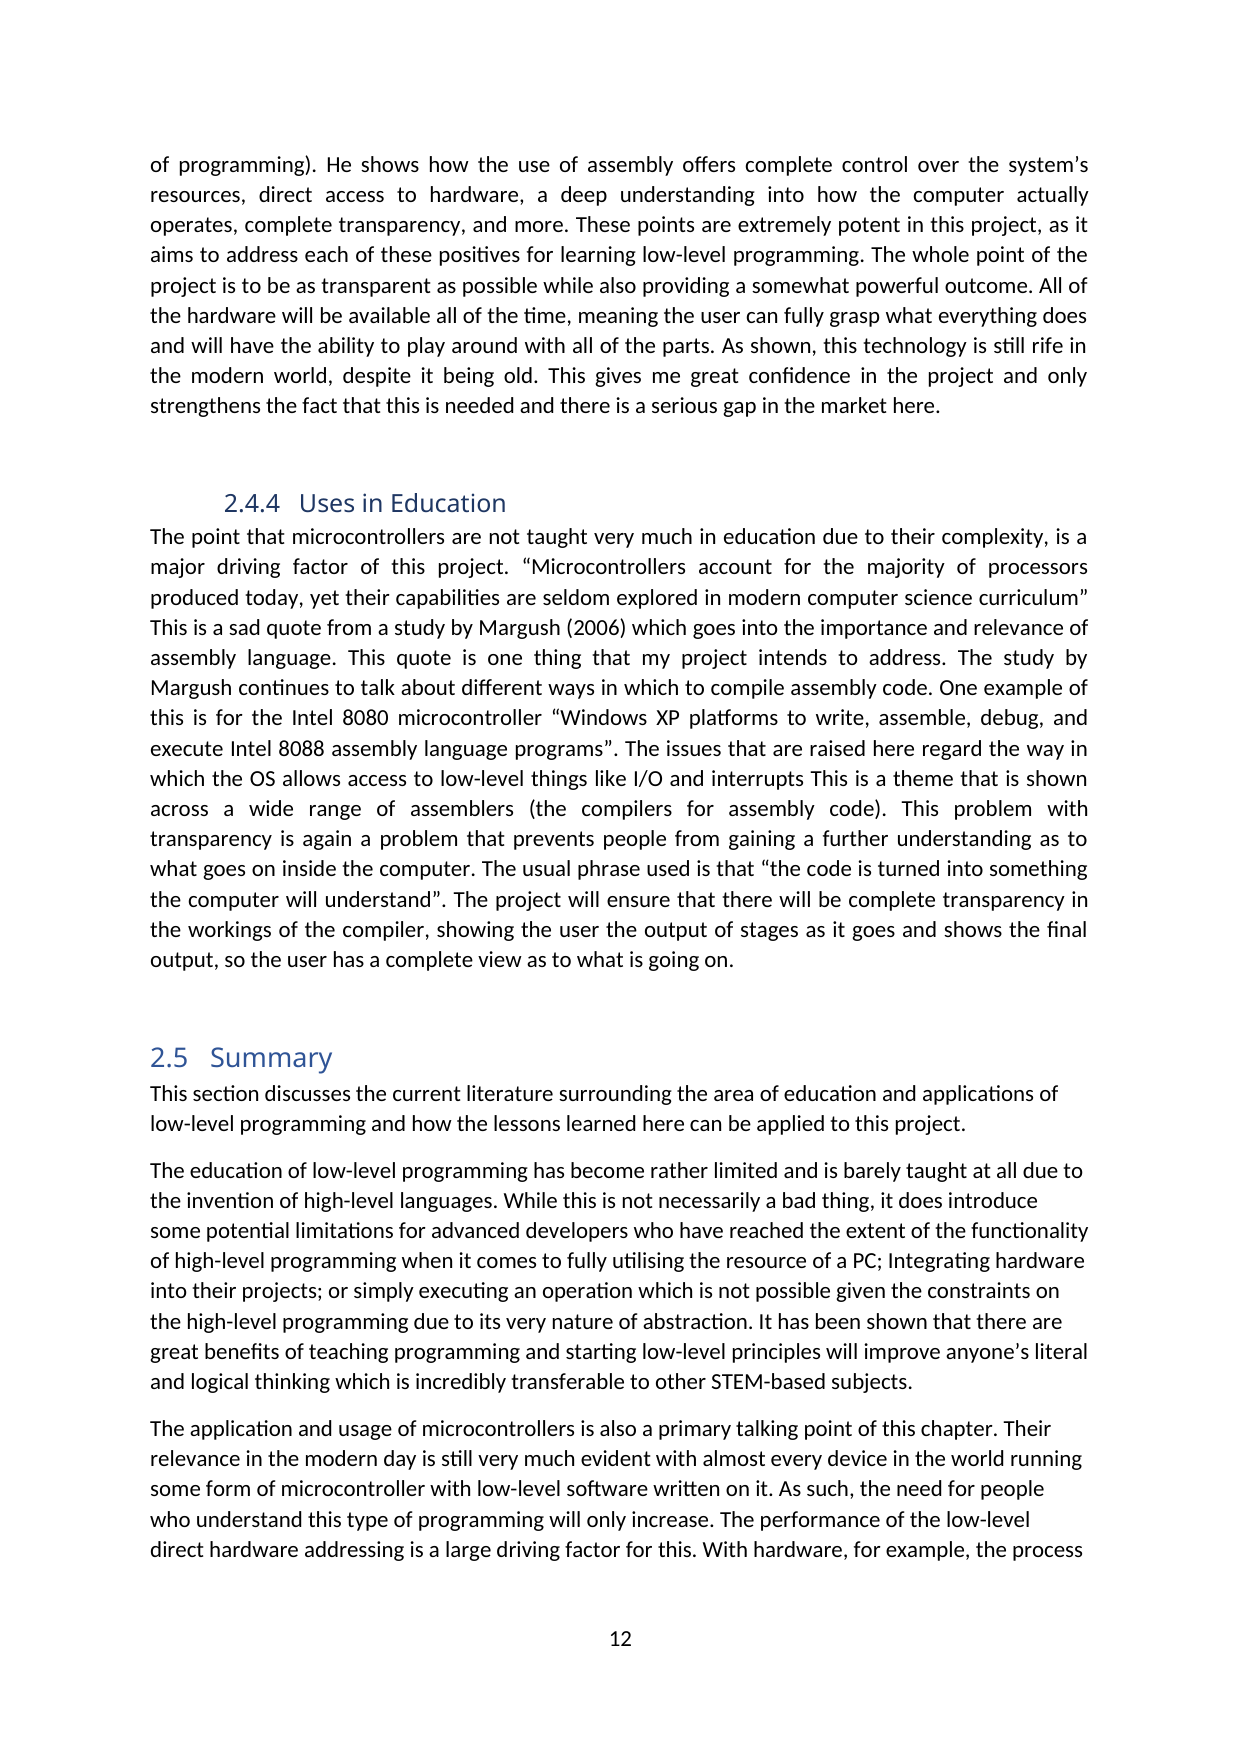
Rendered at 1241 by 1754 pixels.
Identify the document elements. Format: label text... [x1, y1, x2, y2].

text The point that microcontrollers are not taught very much in education due to their complexity, is a major driving factor of this project. “Microcontrollers account for the majority of processors produced today, yet their capabilities are seldom explored in modern computer science curriculum” This is a sad quote from a study by Margush (2006) which goes into the importance and relevance of assembly language. This quote is one thing that my project intends to address. The study by Margush continues to talk about different ways in which to compile assembly code. One example of this is for the Intel 8080 microcontroller “Windows XP platforms to write, assemble, debug, and execute Intel 8088 assembly language programs”. The issues that are raised here regard the way in which the OS allows access to low-level things like I/O and interrupts This is a theme that is shown across a wide range of assemblers (the compilers for assembly code). This problem with transparency is again a problem that prevents people from gaining a further understanding as to what goes on inside the computer. The usual phrase used is that “the code is turned into something the computer will understand”. The project will ensure that there will be complete transparency in the workings of the compiler, showing the user the output of stages as it goes and shows the final output, so the user has a complete view as to what is going on. [150, 522, 1090, 973]
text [150, 1414, 1090, 1563]
text This section discusses the current literature surrounding the area of education and applications of low-level programming and how the lessons learned here can be applied to this project. [150, 1079, 1090, 1137]
subtitle Summary [150, 1039, 1090, 1076]
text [150, 150, 1090, 420]
text The education of low-level programming has become rather limited and is barely taught at all due to the invention of high-level languages. While this is not necessarily a bad thing, it does introduce some potential limitations for advanced developers who have reached the extent of the functionality of high-level programming when it comes to fully utilising the resource of a PC; Integrating hardware into their projects; or simply executing an operation which is not possible given the constraints on the high-level programming due to its very nature of abstraction. It has been shown that there are great benefits of teaching programming and starting low-level principles will improve anyone’s literal and logical thinking which is incredibly transferable to other STEM-based subjects. [150, 1156, 1090, 1395]
subtitle Uses in Education [224, 485, 1090, 519]
